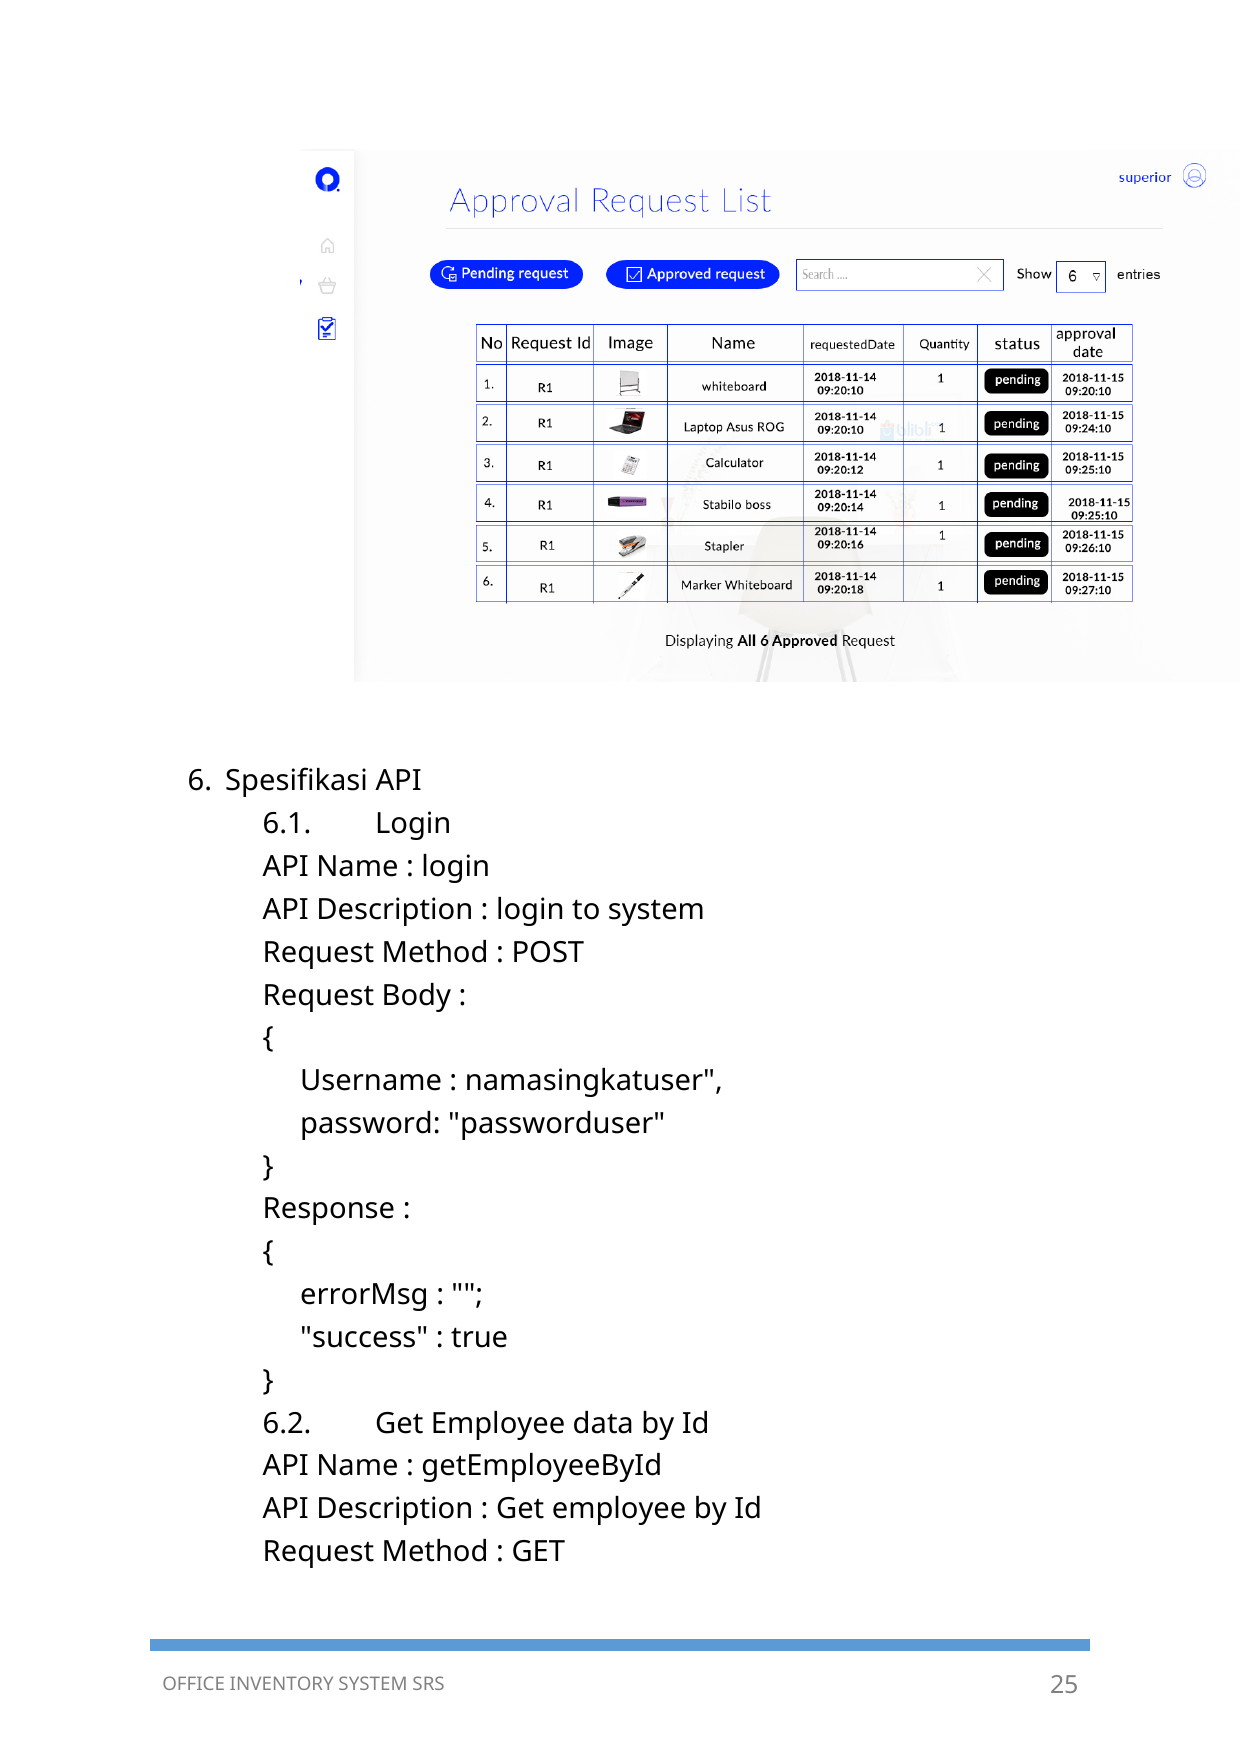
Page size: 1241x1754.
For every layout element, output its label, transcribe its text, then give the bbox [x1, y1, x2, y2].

list Spesifikasi API [187, 760, 1090, 799]
list { [262, 1231, 1090, 1270]
list API Name : login [262, 845, 1090, 885]
list API Name : getEmployeeById [262, 1445, 1090, 1484]
list API Description : Get employee by Id [262, 1487, 1090, 1527]
list Request Method : GET [262, 1530, 1090, 1570]
list "success" : true [262, 1316, 1090, 1356]
list Get Employee data by Id [262, 1402, 1090, 1442]
list Username : namasingkatuser", [262, 1059, 1090, 1099]
list Request Body : [262, 974, 1090, 1013]
list password: "passworduser" [262, 1102, 1090, 1142]
list API Description : login to system [262, 888, 1090, 928]
list } [262, 1145, 1090, 1185]
list Response : [262, 1188, 1090, 1227]
list Login [262, 802, 1090, 842]
list { [262, 1017, 1090, 1056]
list errorMsg : ""; [262, 1273, 1090, 1313]
list } [262, 1359, 1090, 1399]
picture [300, 149, 1241, 682]
list Request Method : POST [262, 931, 1090, 971]
